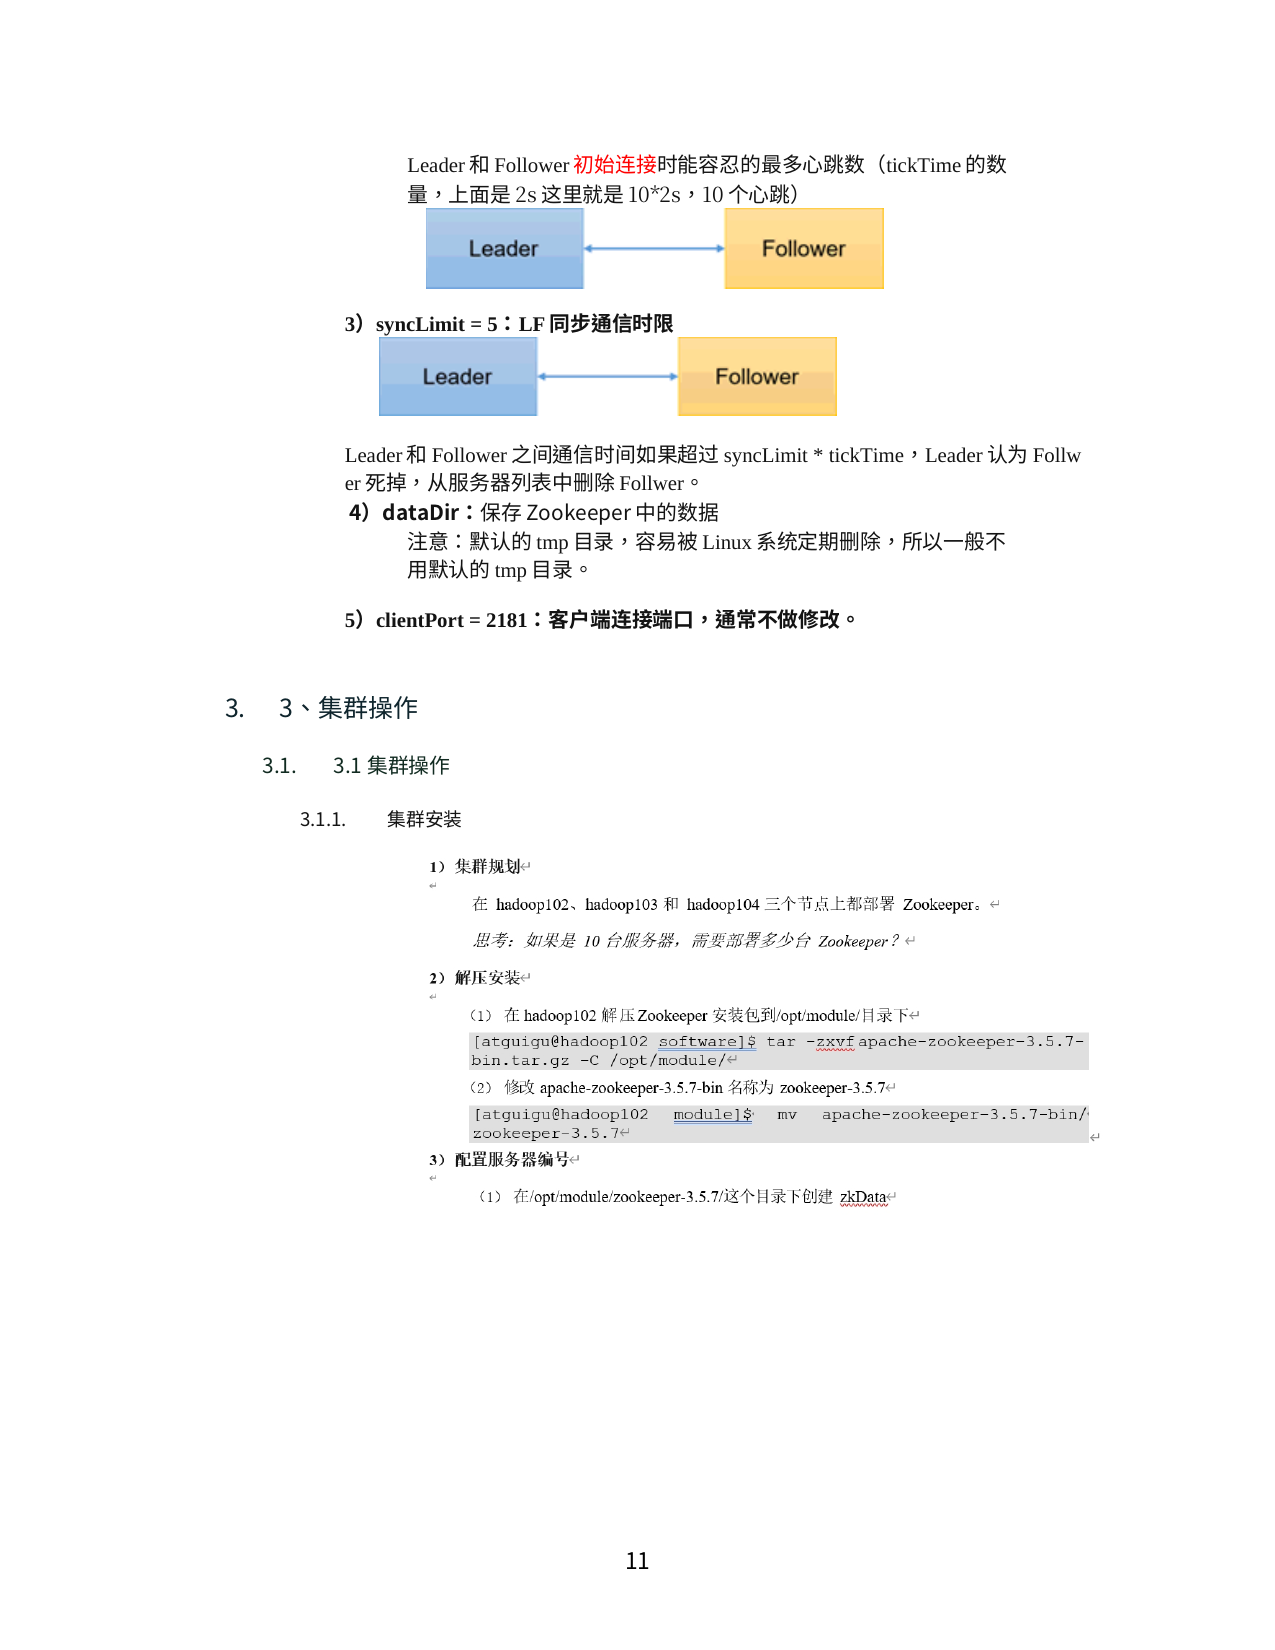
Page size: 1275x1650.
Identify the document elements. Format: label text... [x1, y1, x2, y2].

list 集群安装 [300, 805, 1087, 832]
text Leader和Follower初始连接时能容忍的最多心跳数（tickTime的数量，上面是2s这里就是10*2s，10个心跳） [407, 150, 1025, 208]
picture [426, 208, 884, 289]
picture [417, 857, 1107, 1222]
list 3、集群操作 [225, 688, 1087, 724]
text 3）syncLimit = 5：LF同步通信时限 [344, 309, 1087, 338]
text Leader和Follower之间通信时间如果超过syncLimit * tickTime，Leader认为Follwer死掉，从服务器列表中删除Follwer。 [344, 440, 1087, 497]
text 注意：默认的tmp目录，容易被Linux系统定期删除，所以一般不用默认的tmp目录。 [407, 527, 1025, 584]
list 3.1 集群操作 [262, 749, 1087, 780]
picture [379, 337, 837, 416]
text 5）clientPort = 2181：客户端连接端口，通常不做修改。 [344, 605, 1087, 633]
text 4）dataDir：保存Zookeeper中的数据 [344, 497, 1087, 527]
